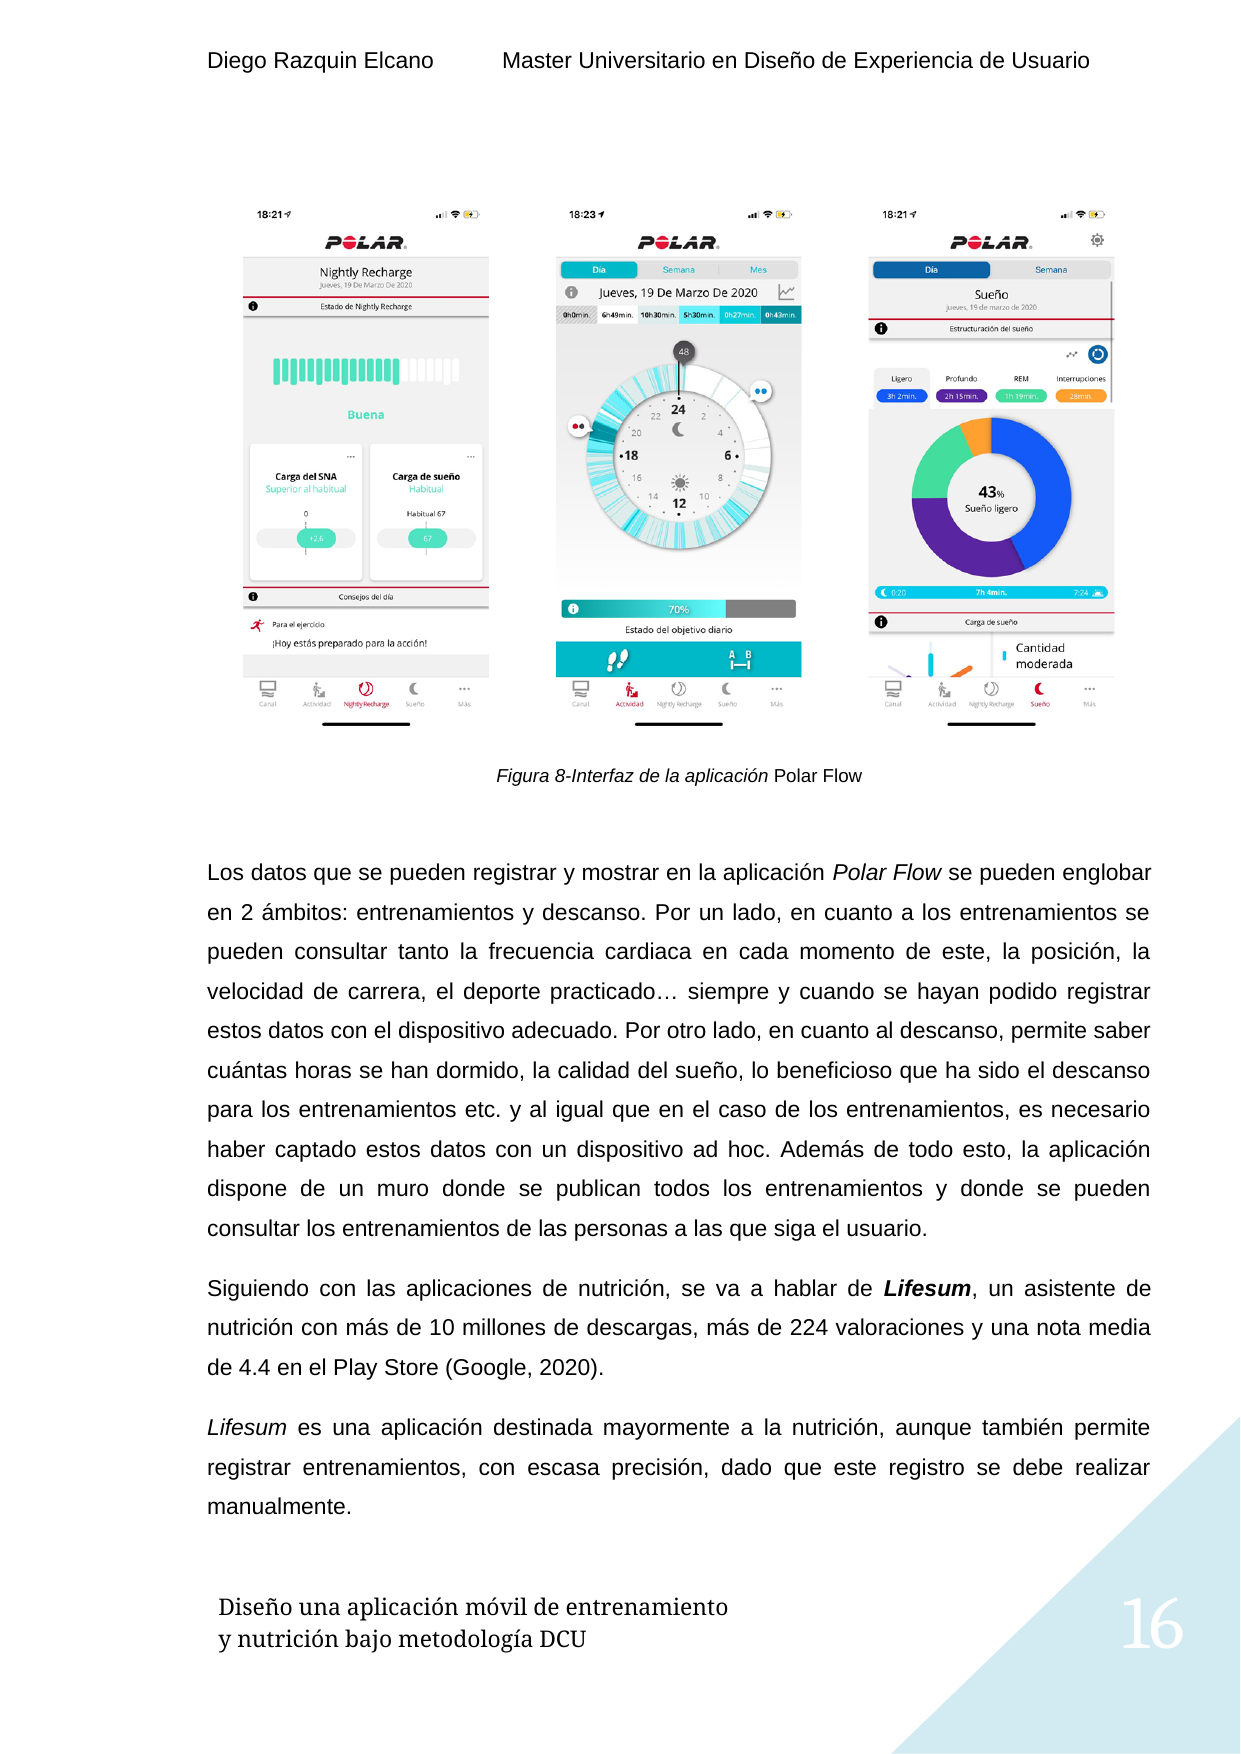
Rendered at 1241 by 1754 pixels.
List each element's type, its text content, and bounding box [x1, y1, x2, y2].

text Lifesum es una aplicación destinada mayormente a la nutrición, aunque también permite registrar entrenamientos, con escasa precisión, dado que este registro se debe realizar manualmente. [207, 1414, 1152, 1519]
text Siguiendo con las aplicaciones de nutrición, se va a hablar de Lifesum, un asistente de nutrición con más de 10 millones de descargas, más de 224 valoraciones y una nota media de 4.4 en el Play Store (Google, 2020). [207, 1275, 1152, 1380]
text Figura 8-Interfaz de la aplicación Polar Flow [207, 765, 1152, 786]
picture [206, 199, 1151, 731]
text Los datos que se pueden registrar y mostrar en la aplicación Polar Flow se pueden englobar en 2 ámbitos: entrenamientos y descanso. Por un lado, en cuanto a los entrenamientos se pueden consultar tanto la frecuencia cardiaca en cada momento de este, la posición, la velocidad de carrera, el deporte practicado… siempre y cuando se hayan podido registrar estos datos con el dispositivo adecuado. Por otro lado, en cuanto al descanso, permite saber cuántas horas se han dormido, la calidad del sueño, lo beneficioso que ha sido el descanso para los entrenamientos etc. y al igual que en el caso de los entrenamientos, es necesario haber captado estos datos con un dispositivo ad hoc. Además de todo esto, la aplicación dispone de un muro donde se publican todos los entrenamientos y donde se pueden consultar los entrenamientos de las personas a las que siga el usuario. [207, 859, 1152, 1241]
